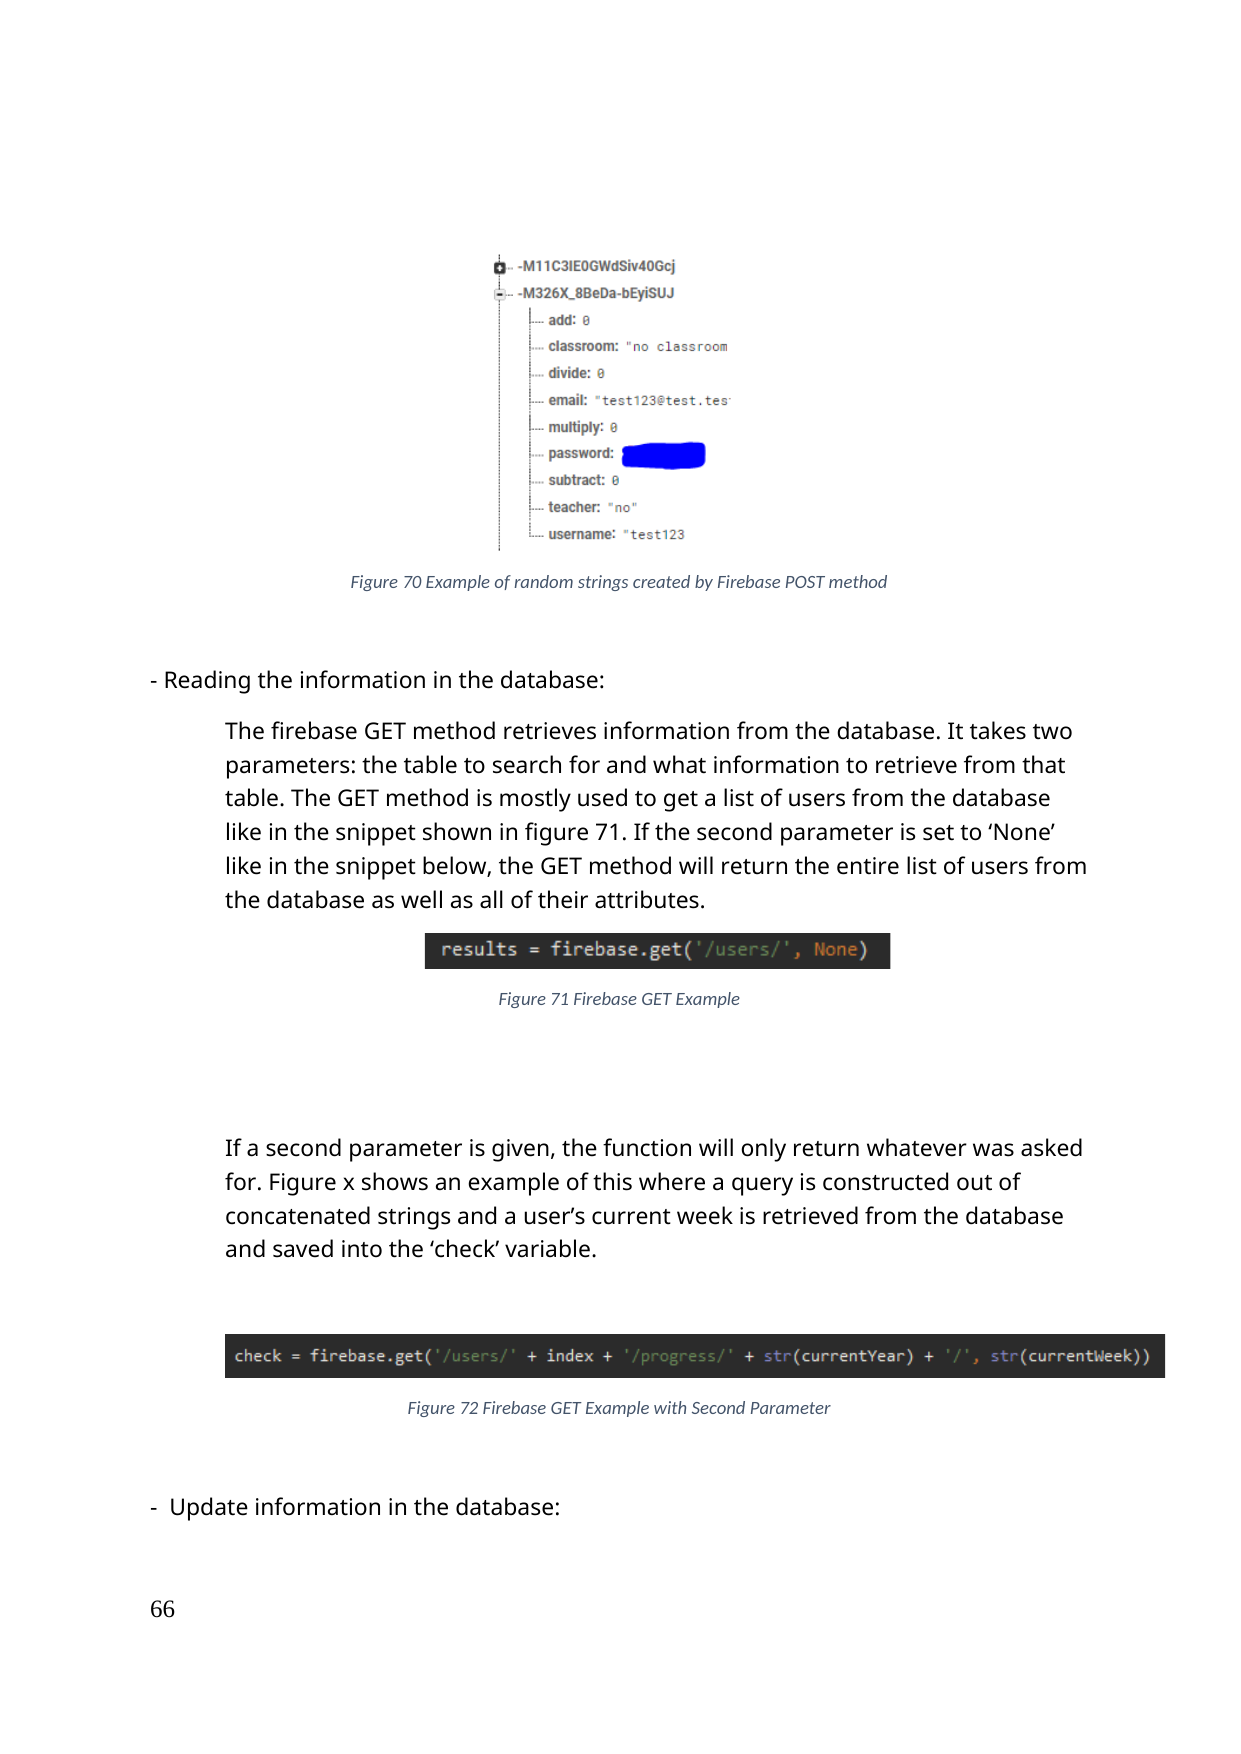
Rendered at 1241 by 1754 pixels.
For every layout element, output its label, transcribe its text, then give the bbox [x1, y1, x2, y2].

text The firebase GET method retrieves information from the database. It takes two parameters: the table to search for and what information to retrieve from that table. The GET method is mostly used to get a list of users from the database like in the snippet shown in figure 71. If the second parameter is set to ‘None’ like in the snippet below, the GET method will return the entire list of users from the database as well as all of their attributes. [225, 715, 1090, 915]
text If a second parameter is given, the function will only return whatever was asked for. Figure x shows an example of this where a query is constructed out of concatenated strings and a user’s current week is retrieved from the database and saved into the ‘check’ variable. [225, 1132, 1090, 1264]
text - Update information in the database: [150, 1491, 1090, 1522]
picture [480, 250, 760, 551]
picture [225, 1334, 1166, 1378]
picture [424, 933, 891, 969]
text - Reading the information in the database: [150, 664, 1090, 696]
